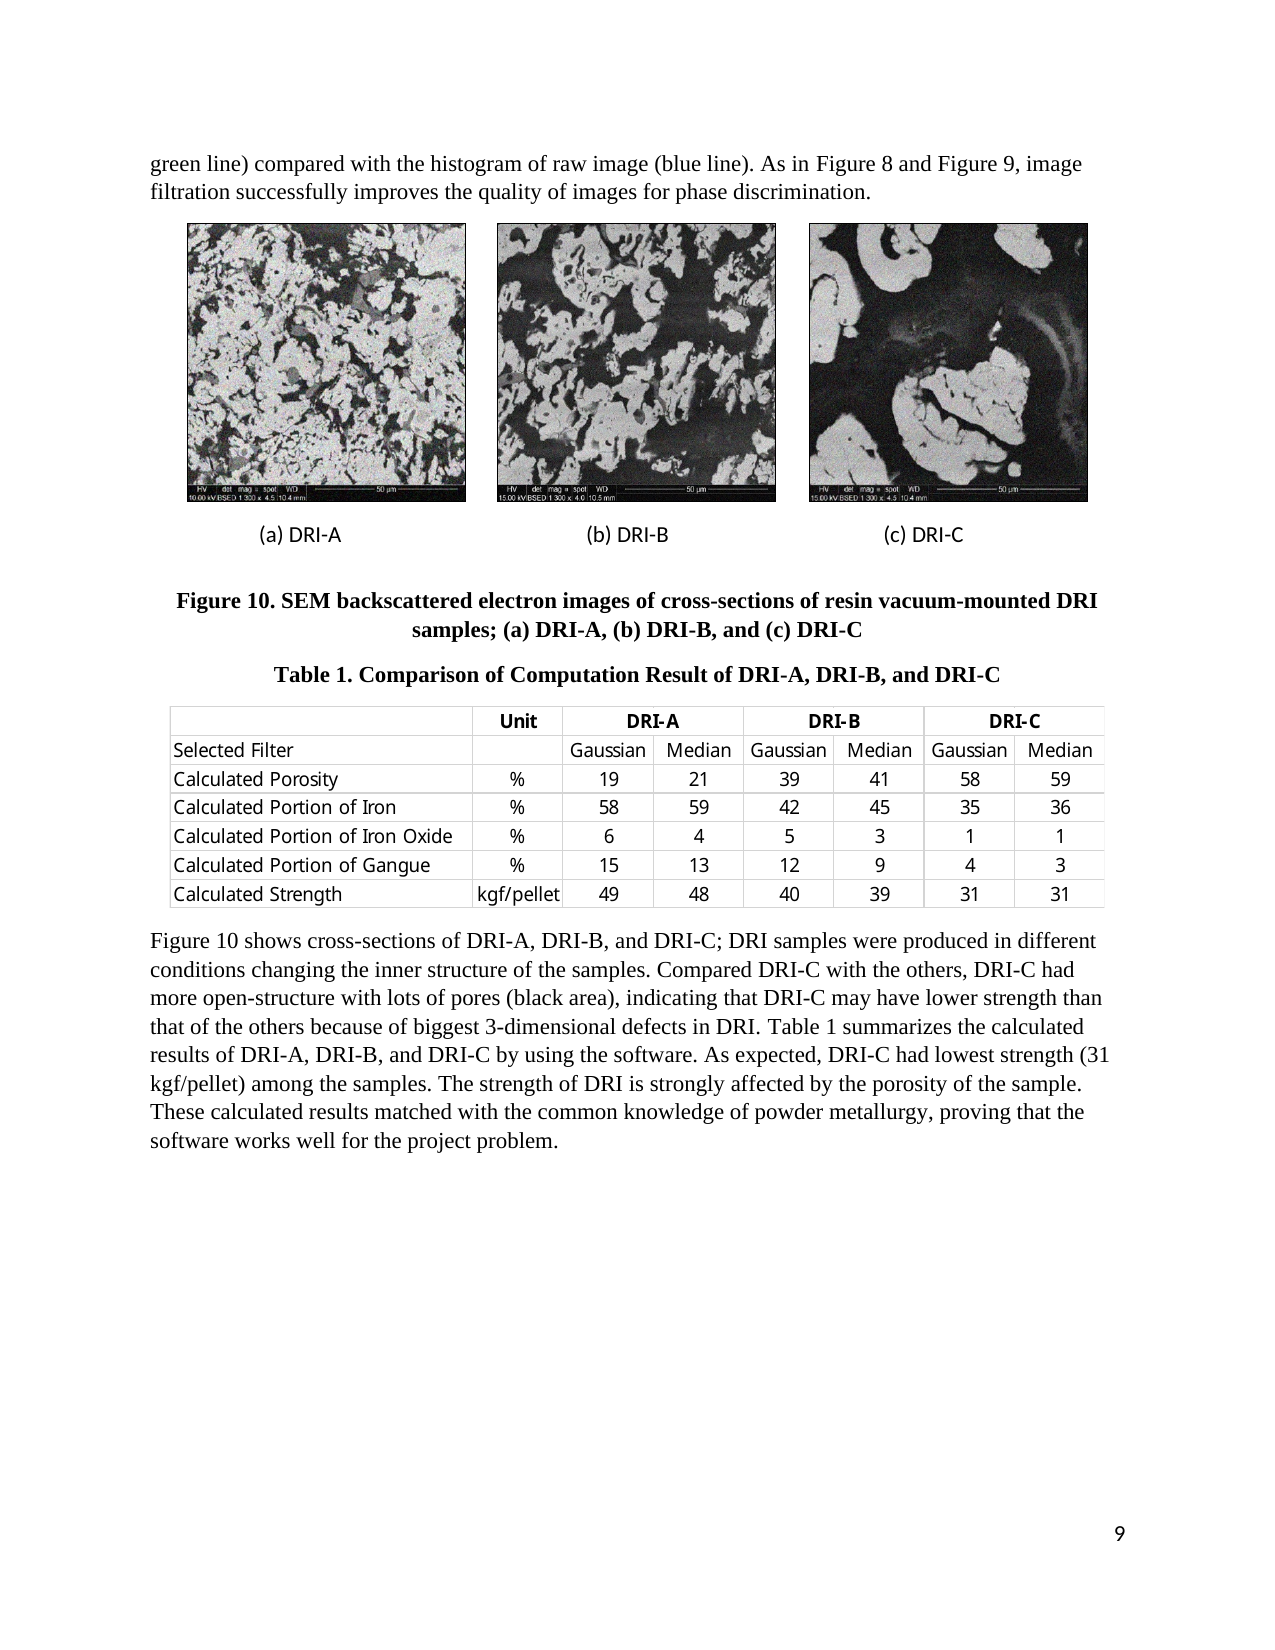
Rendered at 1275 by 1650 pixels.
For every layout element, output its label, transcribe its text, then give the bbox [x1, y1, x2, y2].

text Figure 10. SEM backscattered electron images of cross-sections of resin vacuum-mounted DRI samples; (a) DRI-A, (b) DRI-B, and (c) DRI-C [150, 587, 1125, 642]
picture [810, 224, 1087, 501]
text Figure 10 shows cross-sections of DRI-A, DRI-B, and DRI-C; DRI samples were produced in different conditions changing the inner structure of the samples. Compared DRI-C with the others, DRI-C had more open-structure with lots of pores (black area), indicating that DRI-C may have lower strength than that of the others because of biggest 3-dimensional defects in DRI. Table 1 summarizes the calculated results of DRI-A, DRI-B, and DRI-C by using the software. As expected, DRI-C had lowest strength (31 kgf/pellet) among the samples. The strength of DRI is strongly affected by the porosity of the sample. These calculated results matched with the common knowledge of powder metallurgy, proving that the software works well for the project problem. [150, 928, 1125, 1153]
picture [498, 224, 775, 501]
text Table 1. Comparison of Computation Result of DRI-A, DRI-B, and DRI-C [150, 661, 1125, 687]
picture [188, 224, 465, 501]
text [150, 150, 1125, 205]
